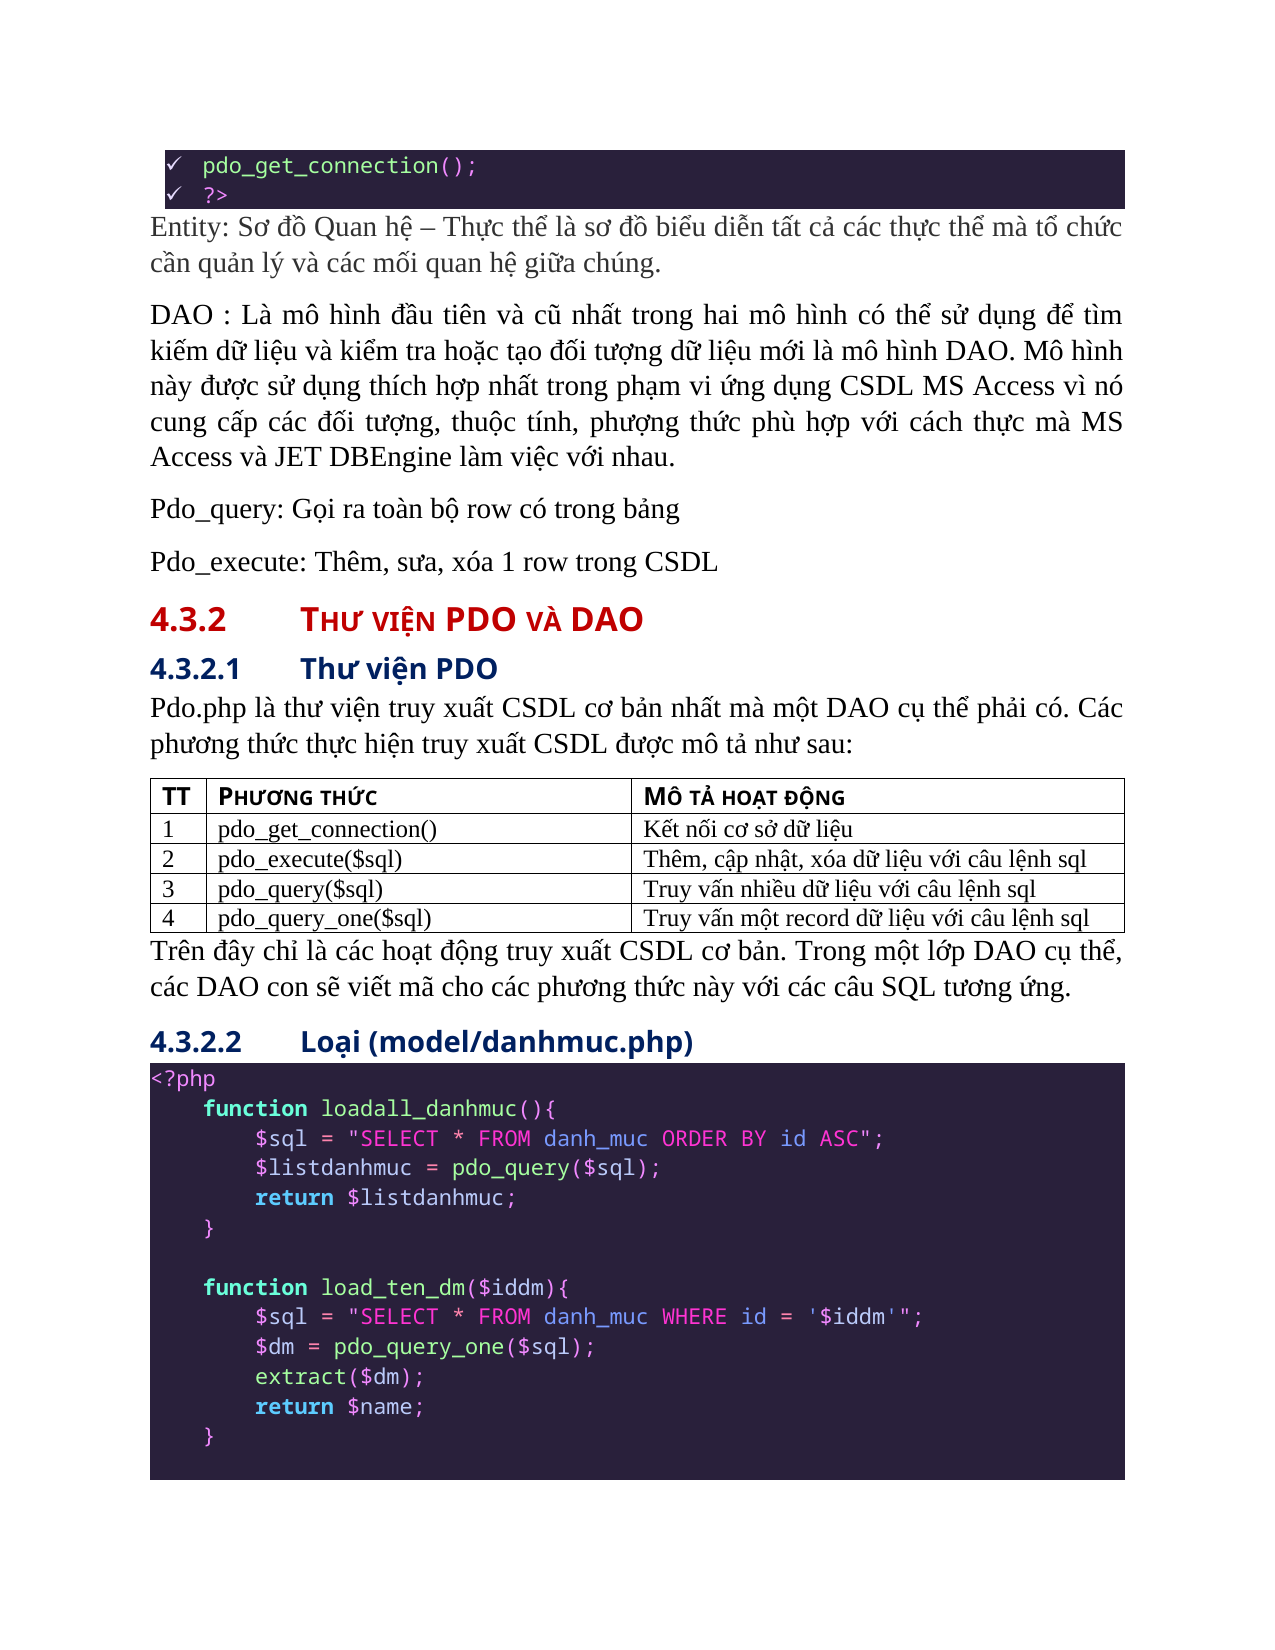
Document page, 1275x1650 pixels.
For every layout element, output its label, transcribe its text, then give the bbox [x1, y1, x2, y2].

table_cell pdo_execute($sql) [207, 844, 631, 873]
text Trên đây chỉ là các hoạt động truy xuất CSDL cơ bản. Trong một lớp DAO cụ thể, các DAO con sẽ viết mã cho các phương thức này với các câu SQL tương ứng. [150, 933, 1125, 1002]
table_cell Thêm, cập nhật, xóa dữ liệu với câu lệnh sql [632, 844, 1124, 873]
text DAO : Là mô hình đầu tiên và cũ nhất trong hai mô hình có thể sử dụng để tìm kiếm dữ liệu và kiểm tra hoặc tạo đối tượng dữ liệu mới là mô hình DAO. Mô hình này được sử dụng thích hợp nhất trong phạm vi ứng dụng CSDL MS Access vì nó cung cấp các đối tượng, thuộc tính, phượng thức phù hợp với cách thực mà MS Access và JET DBEngine làm việc với nhau. [150, 297, 1125, 473]
text Pdo_execute: Thêm, sưa, xóa 1 row trong CSDL [150, 544, 1125, 577]
table_cell 4 [151, 904, 206, 932]
text Pdo.php là thư viện truy xuất CSDL cơ bản nhất mà một DAO cụ thể phải có. Các phương thức thực hiện truy xuất CSDL được mô tả như sau: [150, 690, 1125, 759]
table_cell 1 [151, 814, 206, 843]
text } [150, 1420, 1125, 1450]
list pdo_get_connection(); [165, 150, 1125, 180]
text $dm = pdo_query_one($sql); [150, 1331, 1125, 1361]
table_cell Truy vấn nhiều dữ liệu với câu lệnh sql [632, 874, 1124, 902]
table_cell Kết nối cơ sở dữ liệu [632, 814, 1124, 843]
table_cell pdo_query($sql) [207, 874, 631, 902]
text Pdo_query: Gọi ra toàn bộ row có trong bảng [150, 492, 1125, 525]
text function load_ten_dm($iddm){ [150, 1271, 1125, 1301]
text return $name; [150, 1391, 1125, 1420]
text <?php [150, 1063, 1125, 1093]
table_cell Truy vấn một record dữ liệu với câu lệnh sql [632, 904, 1124, 932]
list ?> [165, 180, 1125, 209]
text function loadall_danhmuc(){ [150, 1093, 1125, 1122]
table_header Phương thức [207, 779, 631, 813]
text $sql = "SELECT * FROM danh_muc ORDER BY id ASC"; [150, 1122, 1125, 1152]
table_header Mô tả hoạt động [632, 779, 1124, 813]
subtitle Thư viện PDO và DAO [150, 596, 1125, 641]
table_cell pdo_query_one($sql) [207, 904, 631, 932]
table_cell pdo_get_connection() [207, 814, 631, 843]
text $sql = "SELECT * FROM danh_muc WHERE id = '$iddm'"; [150, 1301, 1125, 1331]
text } [150, 1212, 1125, 1242]
subtitle Thư viện PDO [150, 648, 1125, 688]
subtitle Loại (model/danhmuc.php) [150, 1021, 1125, 1061]
table_header TT [151, 779, 206, 813]
text $listdanhmuc = pdo_query($sql); [150, 1152, 1125, 1182]
table_cell 3 [151, 874, 206, 902]
text extract($dm); [150, 1361, 1125, 1391]
text Entity: Sơ đồ Quan hệ – Thực thể là sơ đồ biểu diễn tất cả các thực thể mà tổ chức cần quản lý và các mối quan hệ giữa chúng. [150, 209, 1125, 279]
text return $listdanhmuc; [150, 1182, 1125, 1212]
table_cell 2 [151, 844, 206, 873]
